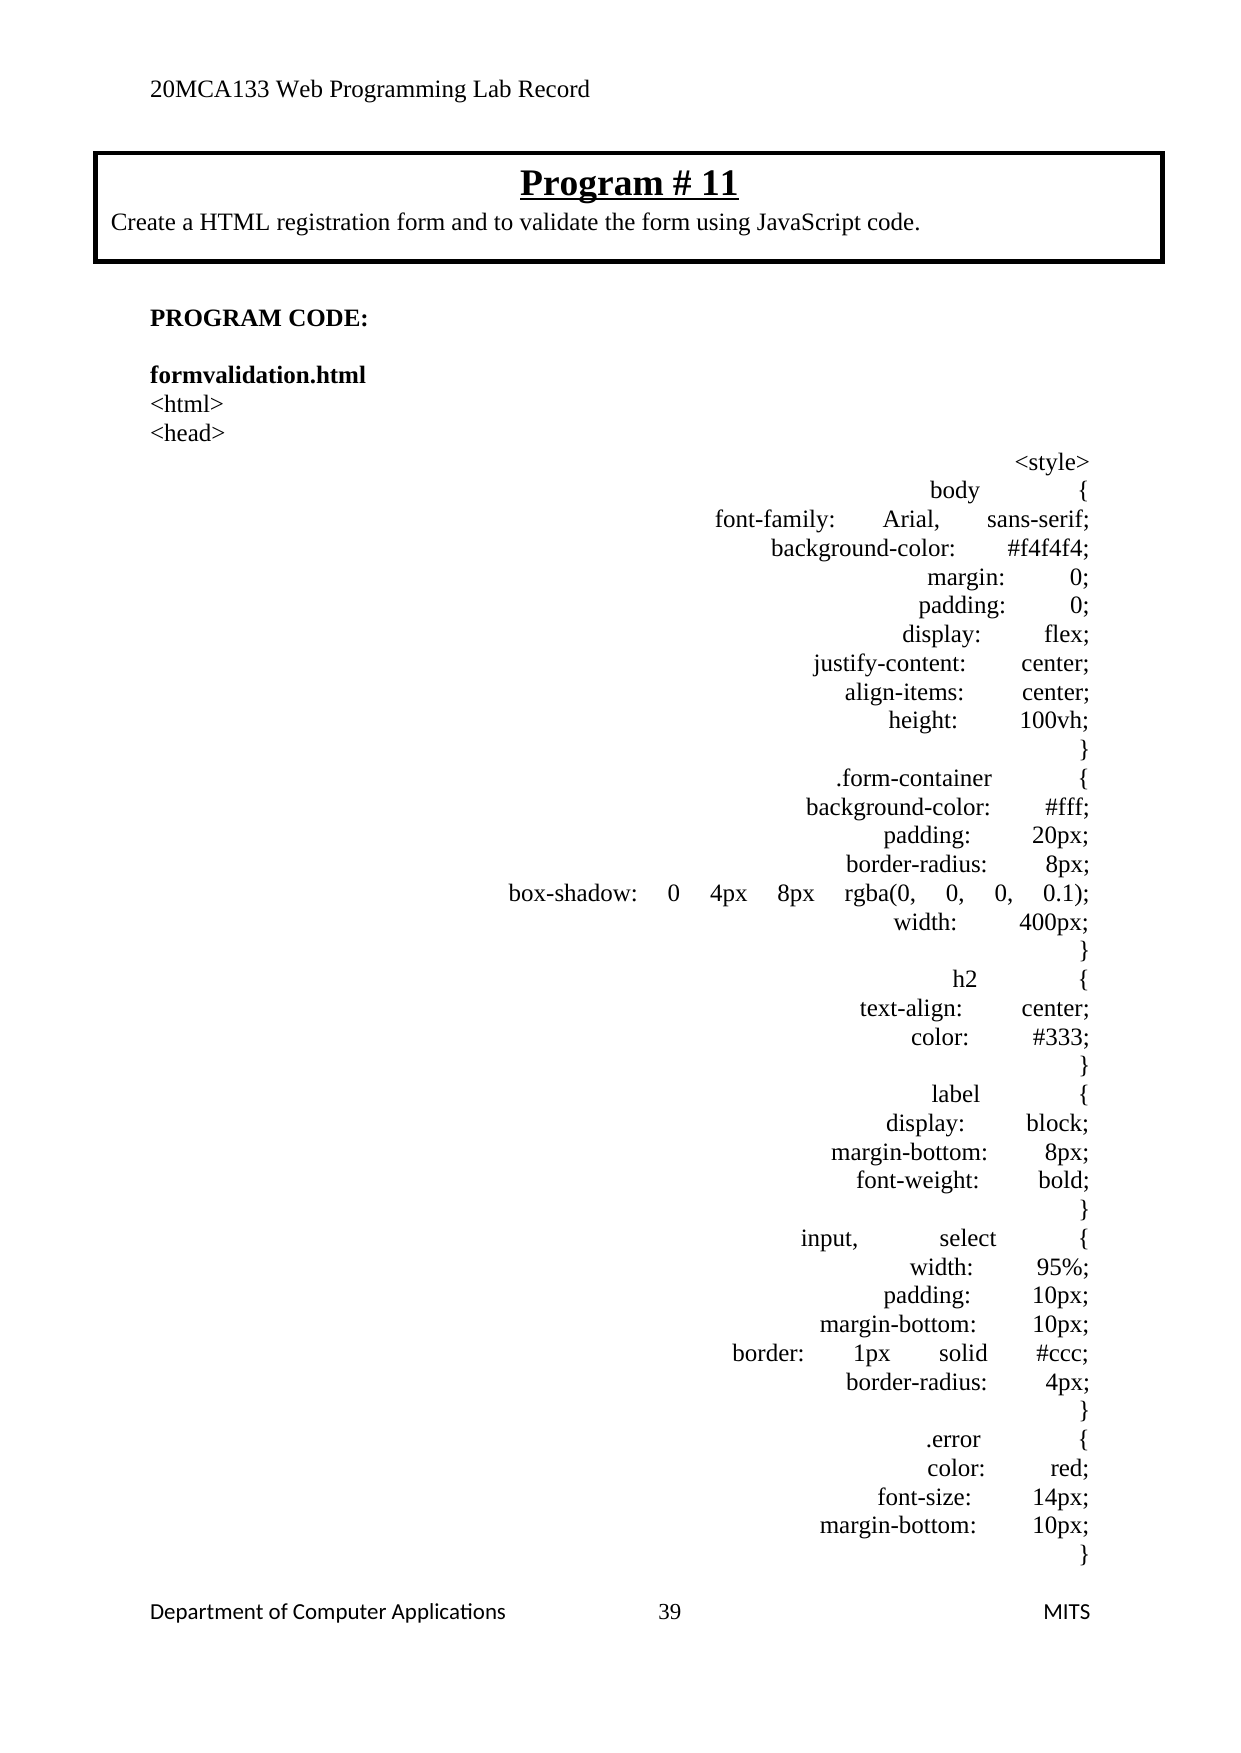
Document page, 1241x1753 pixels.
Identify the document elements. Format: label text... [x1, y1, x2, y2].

text PROGRAM CODE: [150, 303, 1090, 332]
text <html> <head> <style> body { font-family: Arial, sans-serif; background-color: #f4f4f4; margin: 0; padding: 0; display: flex; justify-content: center; align-items: center; height: 100vh; } .form-container { background-color: #fff; padding: 20px; border-radius: 8px; box-shadow: 0 4px 8px rgba(0, 0, 0, 0.1); width: 400px; } h2 { text-align: center; color: #333; } label { display: block; margin-bottom: 8px; font-weight: bold; } input, select { width: 95%; padding: 10px; margin-bottom: 10px; border: 1px solid #ccc; border-radius: 4px; } .error { color: red; font-size: 14px; margin-bottom: 10px; } [150, 389, 1090, 1594]
text formvalidation.html [150, 361, 1090, 389]
